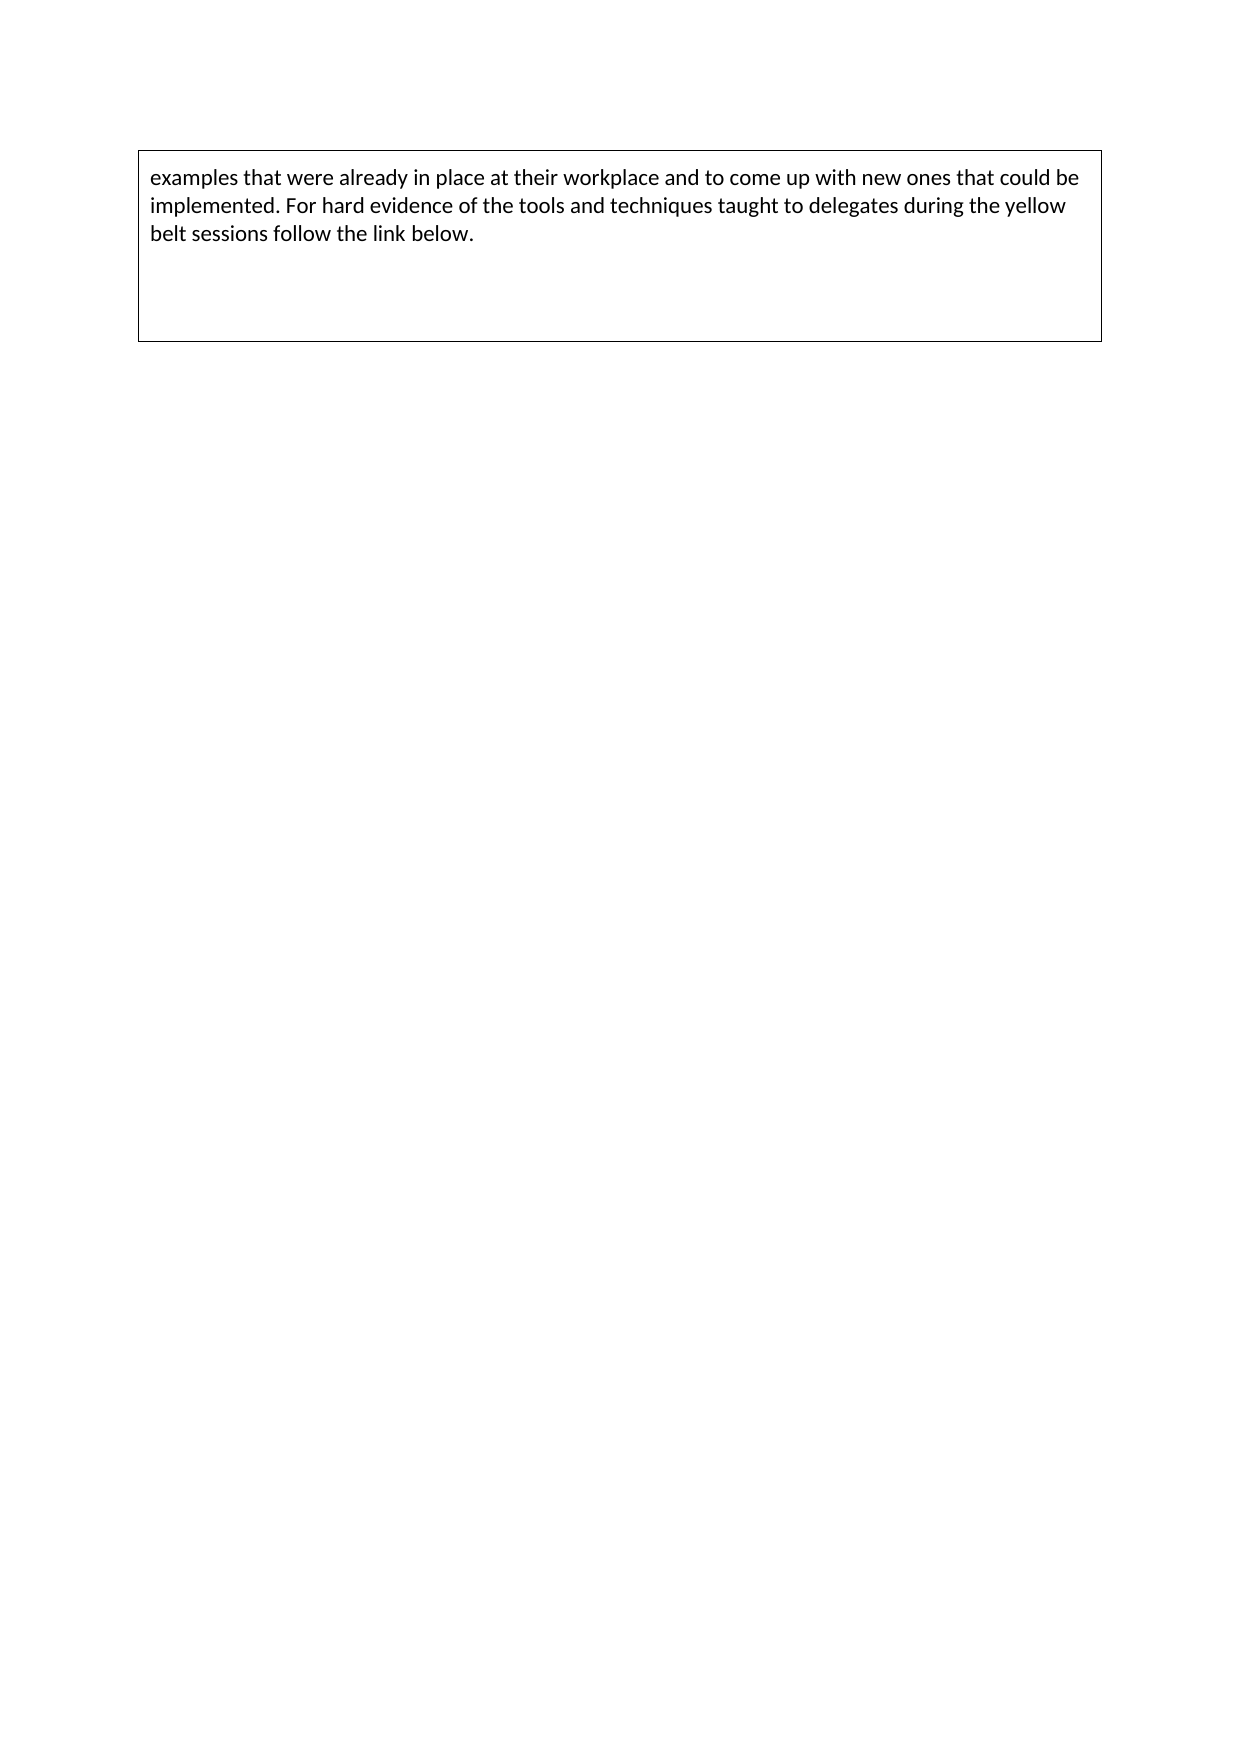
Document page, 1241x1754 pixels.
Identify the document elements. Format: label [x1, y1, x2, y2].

table_cell [139, 151, 1101, 341]
